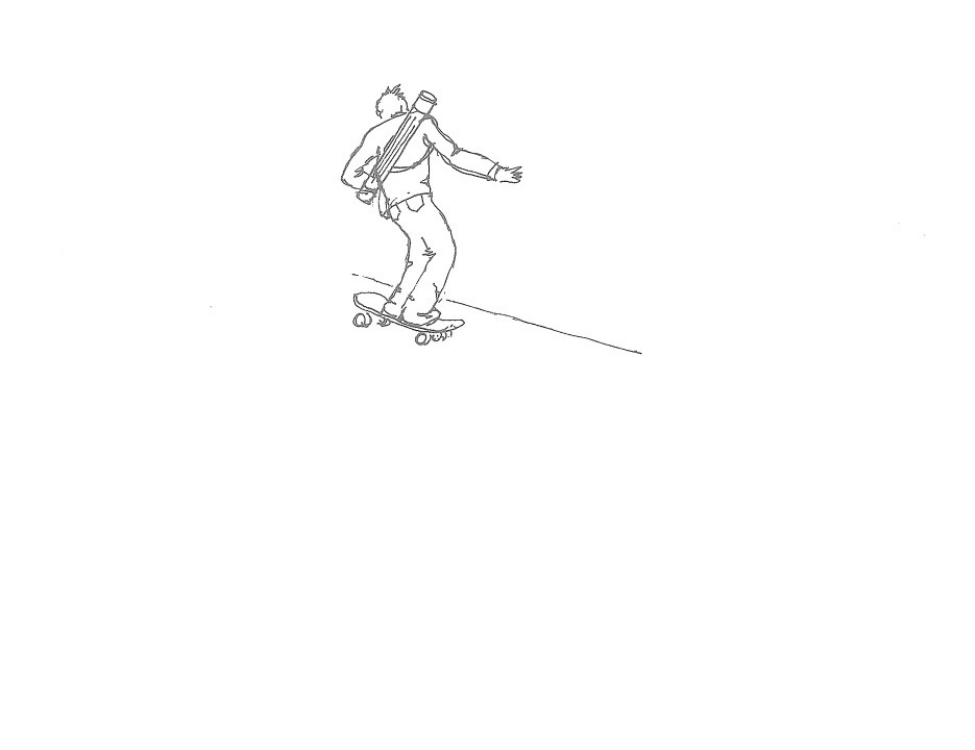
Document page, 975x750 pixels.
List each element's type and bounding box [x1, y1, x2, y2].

picture [0, 6, 975, 605]
